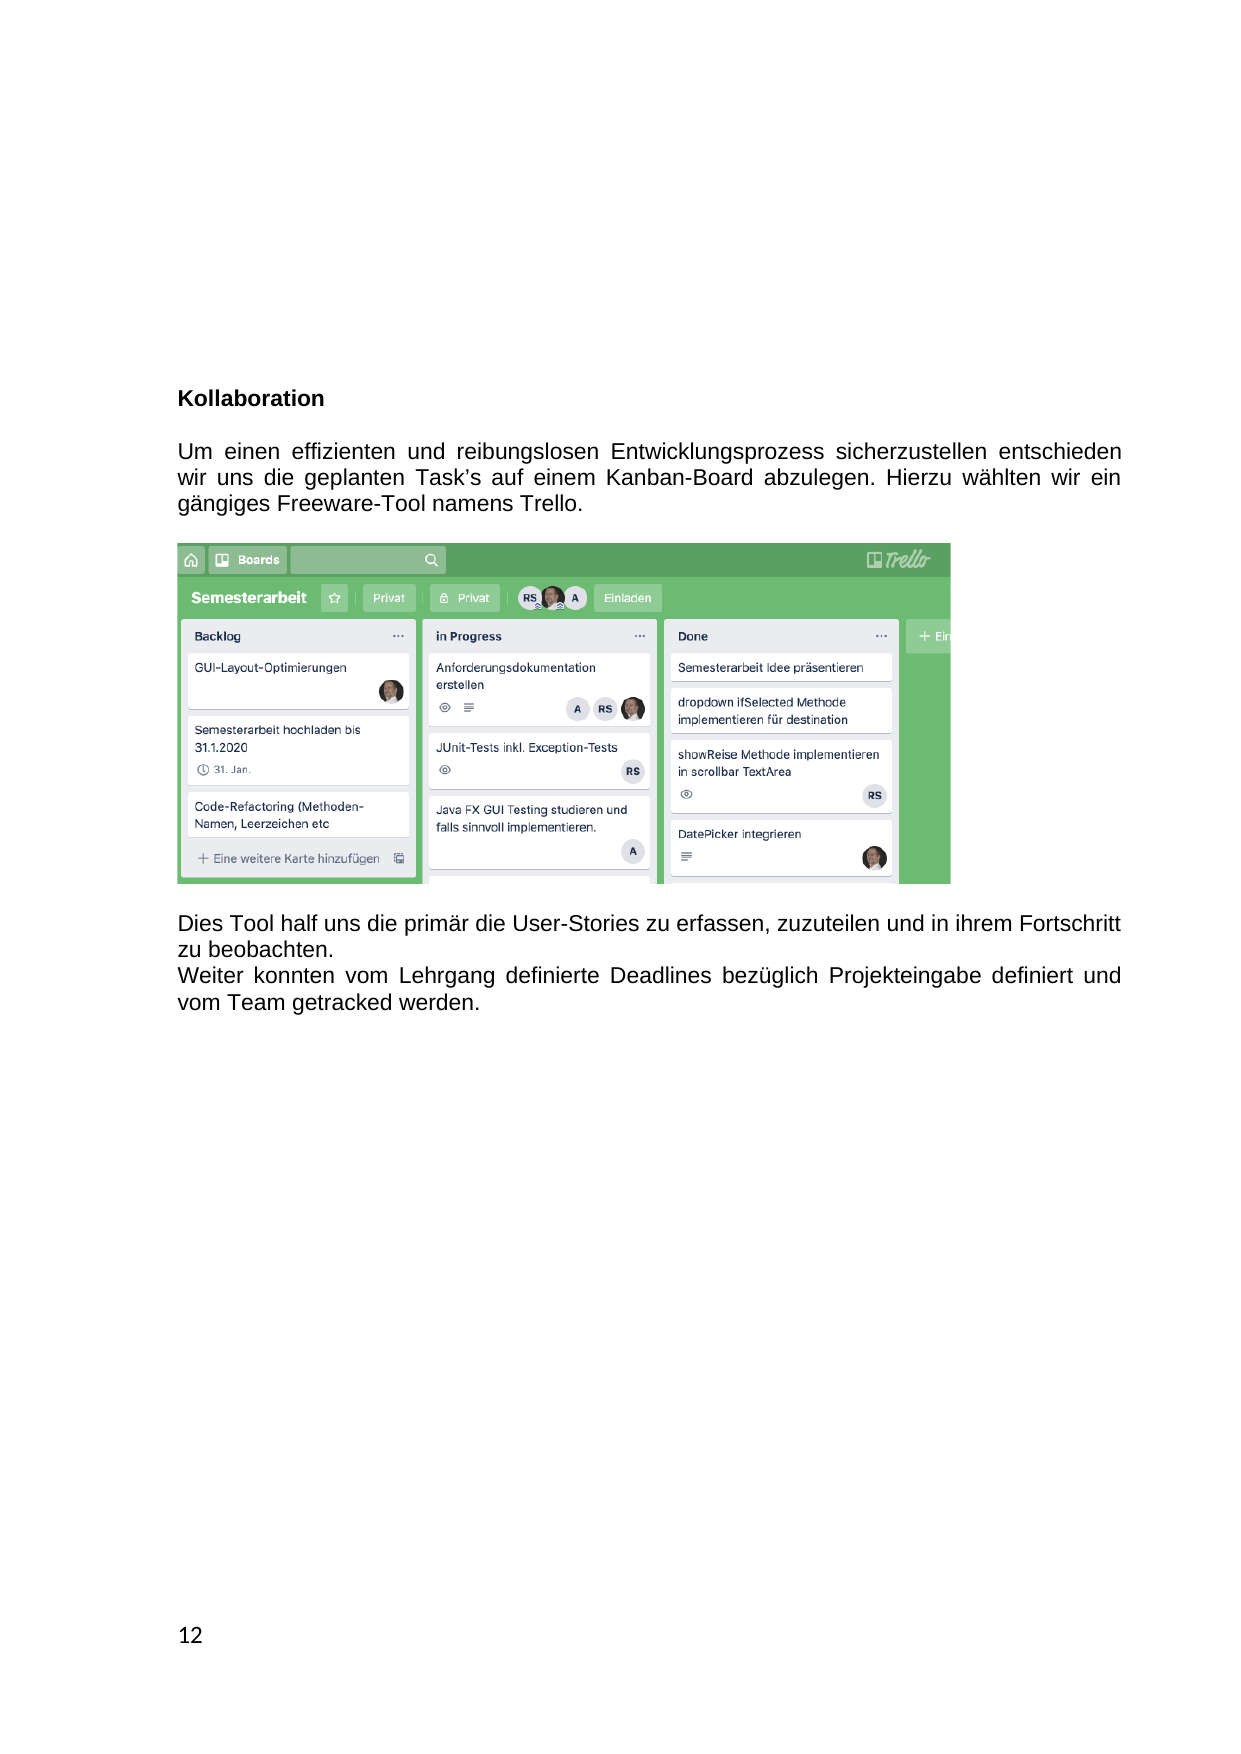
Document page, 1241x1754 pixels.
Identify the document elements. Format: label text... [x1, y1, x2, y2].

text Um einen effizienten und reibungslosen Entwicklungsprozess sicherzustellen entschieden wir uns die geplanten Task’s auf einem Kanban-Board abzulegen. Hierzu wählten wir ein gängiges Freeware-Tool namens Trello. [177, 438, 1122, 517]
text Kollaboration [177, 385, 1122, 411]
text Weiter konnten vom Lehrgang definierte Deadlines bezüglich Projekteingabe definiert und vom Team getracked werden. [177, 962, 1122, 1015]
text Dies Tool half uns die primär die User-Stories zu erfassen, zuzuteilen und in ihrem Fortschritt zu beobachten. [177, 909, 1122, 962]
picture [177, 543, 951, 884]
